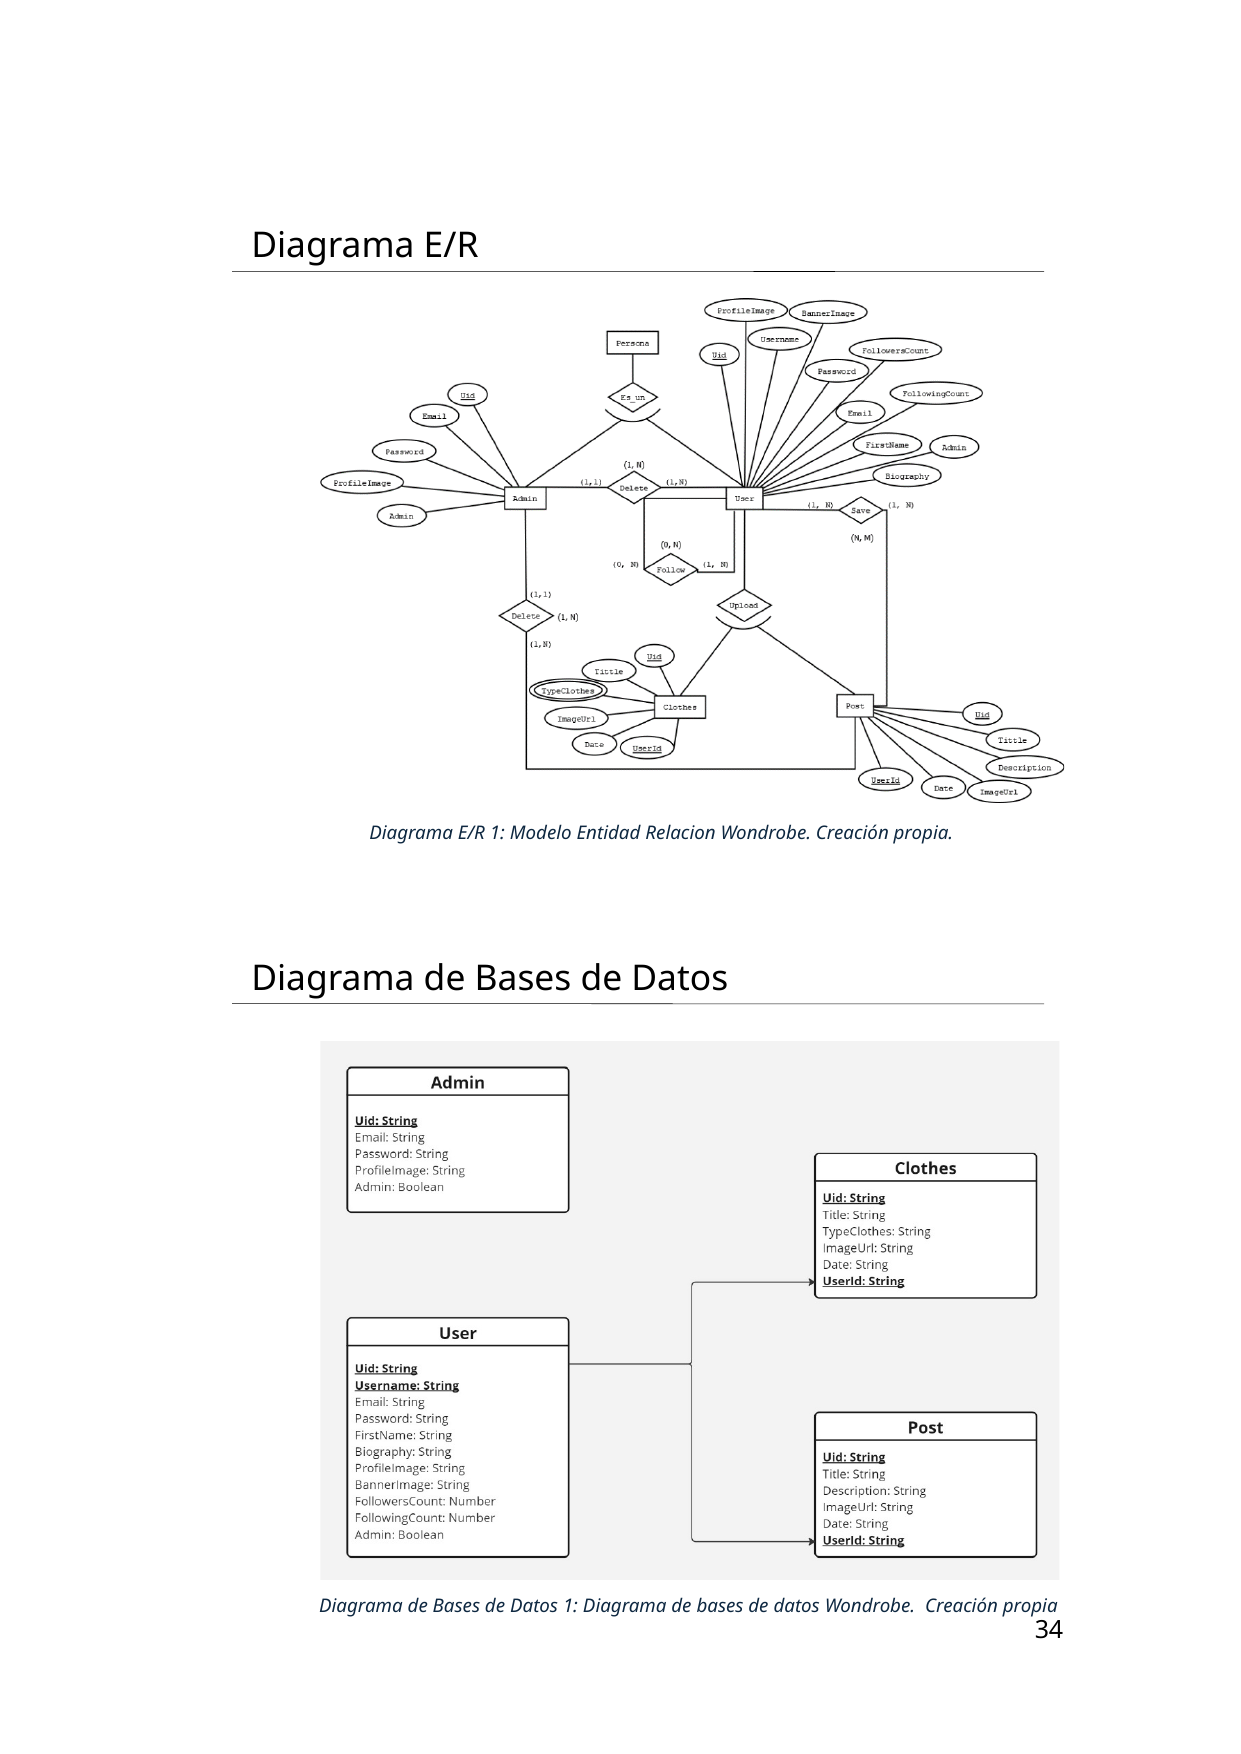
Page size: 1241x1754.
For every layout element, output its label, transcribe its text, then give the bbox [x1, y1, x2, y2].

text Diagrama E/R [177, 220, 1063, 268]
picture [320, 298, 1065, 803]
picture [318, 1041, 1059, 1578]
text Diagrama de Bases de Datos [177, 952, 1063, 1000]
